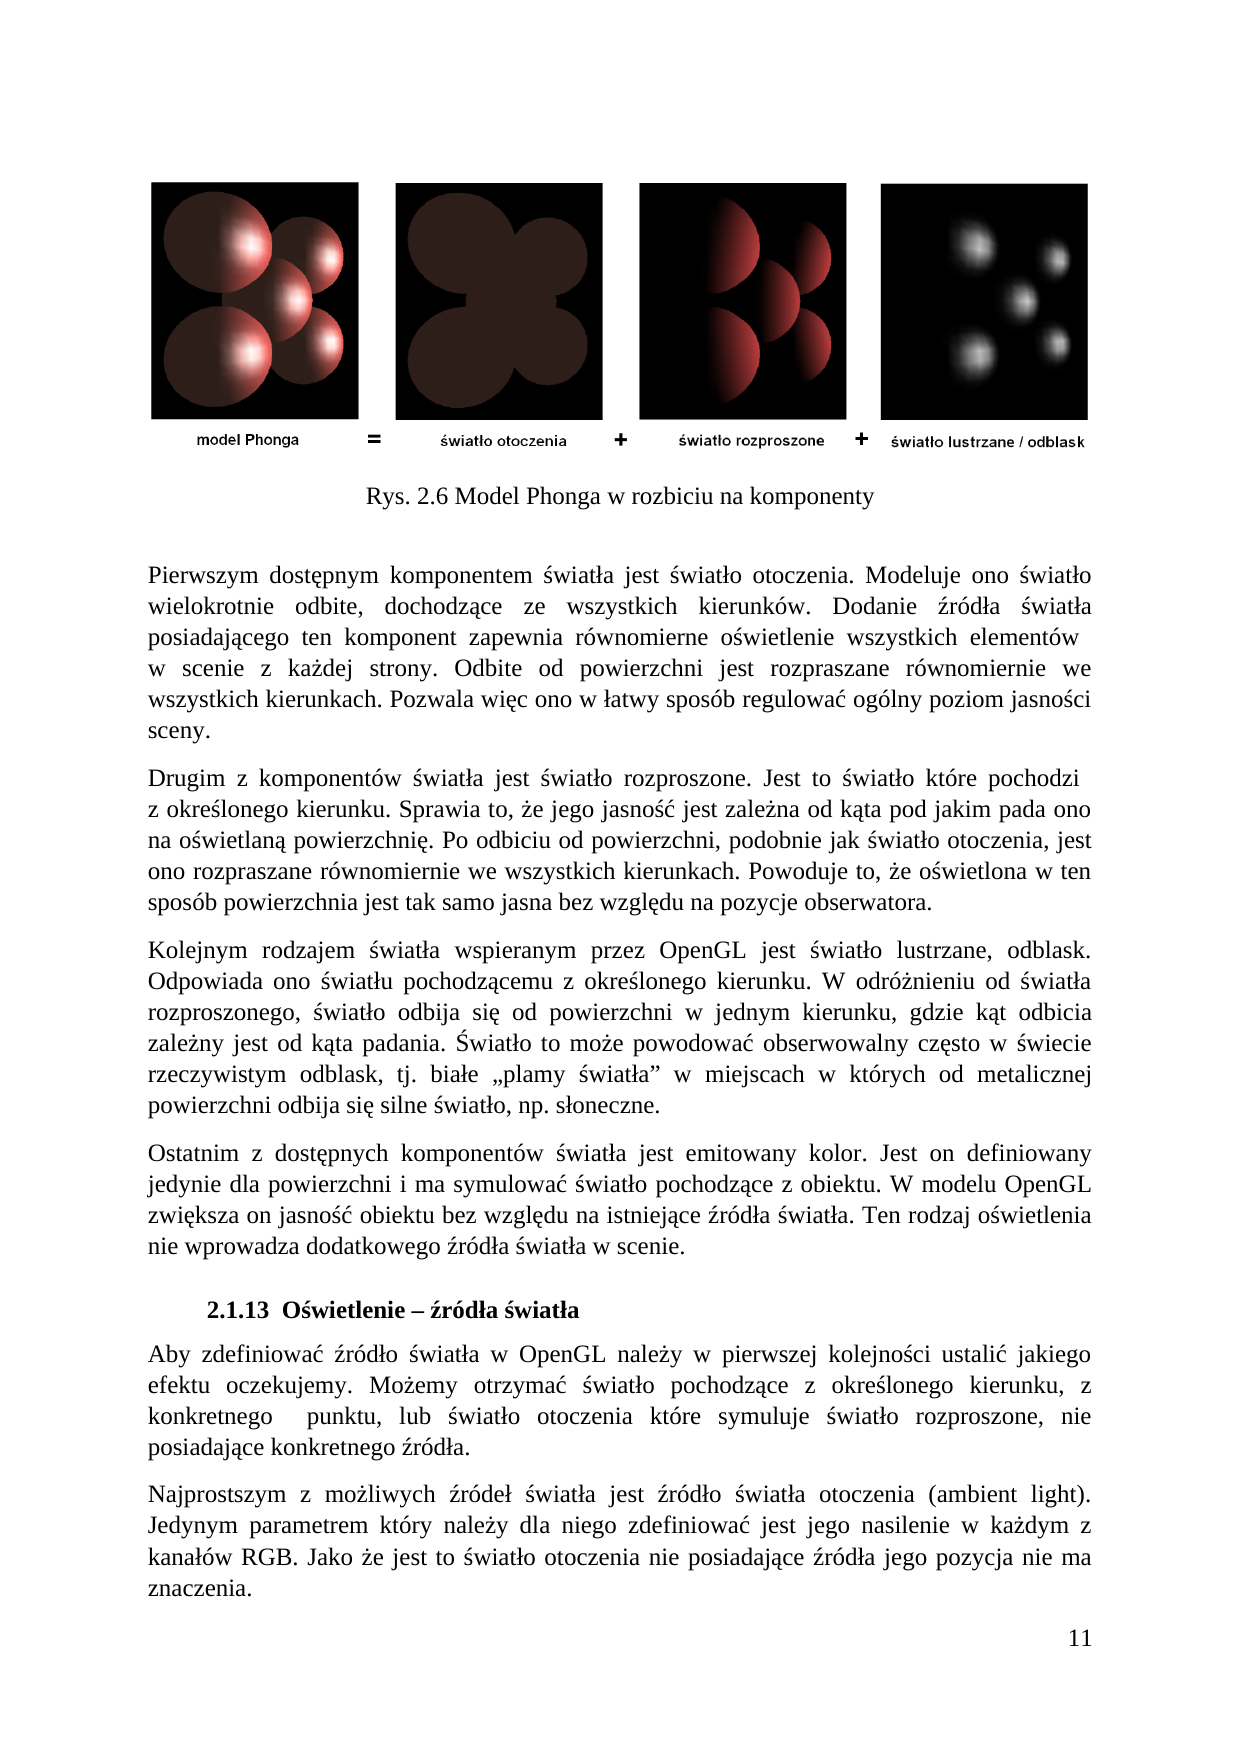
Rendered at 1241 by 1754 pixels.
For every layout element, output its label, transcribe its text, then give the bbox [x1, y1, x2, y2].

picture [147, 178, 1093, 463]
text Rys. 2.6 Model Phonga w rozbiciu na komponenty [148, 481, 1093, 510]
text Pierwszym dostępnym komponentem światła jest światło otoczenia. Modeluje ono światło wielokrotnie odbite, dochodzące ze wszystkich kierunków. Dodanie źródła światła posiadającego ten komponent zapewnia równomierne oświetlenie wszystkich elementów w scenie z każdej strony. Odbite od powierzchni jest rozpraszane równomiernie we wszystkich kierunkach. Pozwala więc ono w łatwy sposób regulować ogólny poziom jasności sceny. [148, 529, 1093, 744]
text Kolejnym rodzajem światła wspieranym przez OpenGL jest światło lustrzane, odblask. Odpowiada ono światłu pochodzącemu z określonego kierunku. W odróżnieniu od światła rozproszonego, światło odbija się od powierzchni w jednym kierunku, gdzie kąt odbicia zależny jest od kąta padania. Światło to może powodować obserwowalny często w świecie rzeczywistym odblask, tj. białe „plamy światła” w miejscach w których od metalicznej powierzchni odbija się silne światło, np. słoneczne. [148, 935, 1093, 1119]
text Najprostszym z możliwych źródeł światła jest źródło światła otoczenia (ambient light). Jedynym parametrem który należy dla niego zdefiniować jest jego nasilenie w każdym z kanałów RGB. Jako że jest to światło otoczenia nie posiadające źródła jego pozycja nie ma znaczenia. [148, 1479, 1093, 1601]
text Ostatnim z dostępnych komponentów światła jest emitowany kolor. Jest on definiowany jedynie dla powierzchni i ma symulować światło pochodzące z obiektu. W modelu OpenGL zwiększa on jasność obiektu bez względu na istniejące źródła światła. Ten rodzaj oświetlenia nie wprowadza dodatkowego źródła światła w scenie. [148, 1138, 1093, 1259]
text Drugim z komponentów światła jest światło rozproszone. Jest to światło które pochodzi z określonego kierunku. Sprawia to, że jego jasność jest zależna od kąta pod jakim pada ono na oświetlaną powierzchnię. Po odbiciu od powierzchni, podobnie jak światło otoczenia, jest ono rozpraszane równomiernie we wszystkich kierunkach. Powoduje to, że oświetlona w ten sposób powierzchnia jest tak samo jasna bez względu na pozycje obserwatora. [148, 763, 1093, 916]
text Aby zdefiniować źródło światła w OpenGL należy w pierwszej kolejności ustalić jakiego efektu oczekujemy. Możemy otrzymać światło pochodzące z określonego kierunku, z konkretnego punktu, lub światło otoczenia które symuluje światło rozproszone, nie posiadające konkretnego źródła. [148, 1339, 1093, 1461]
subtitle Oświetlenie – źródła światła [207, 1295, 1093, 1324]
